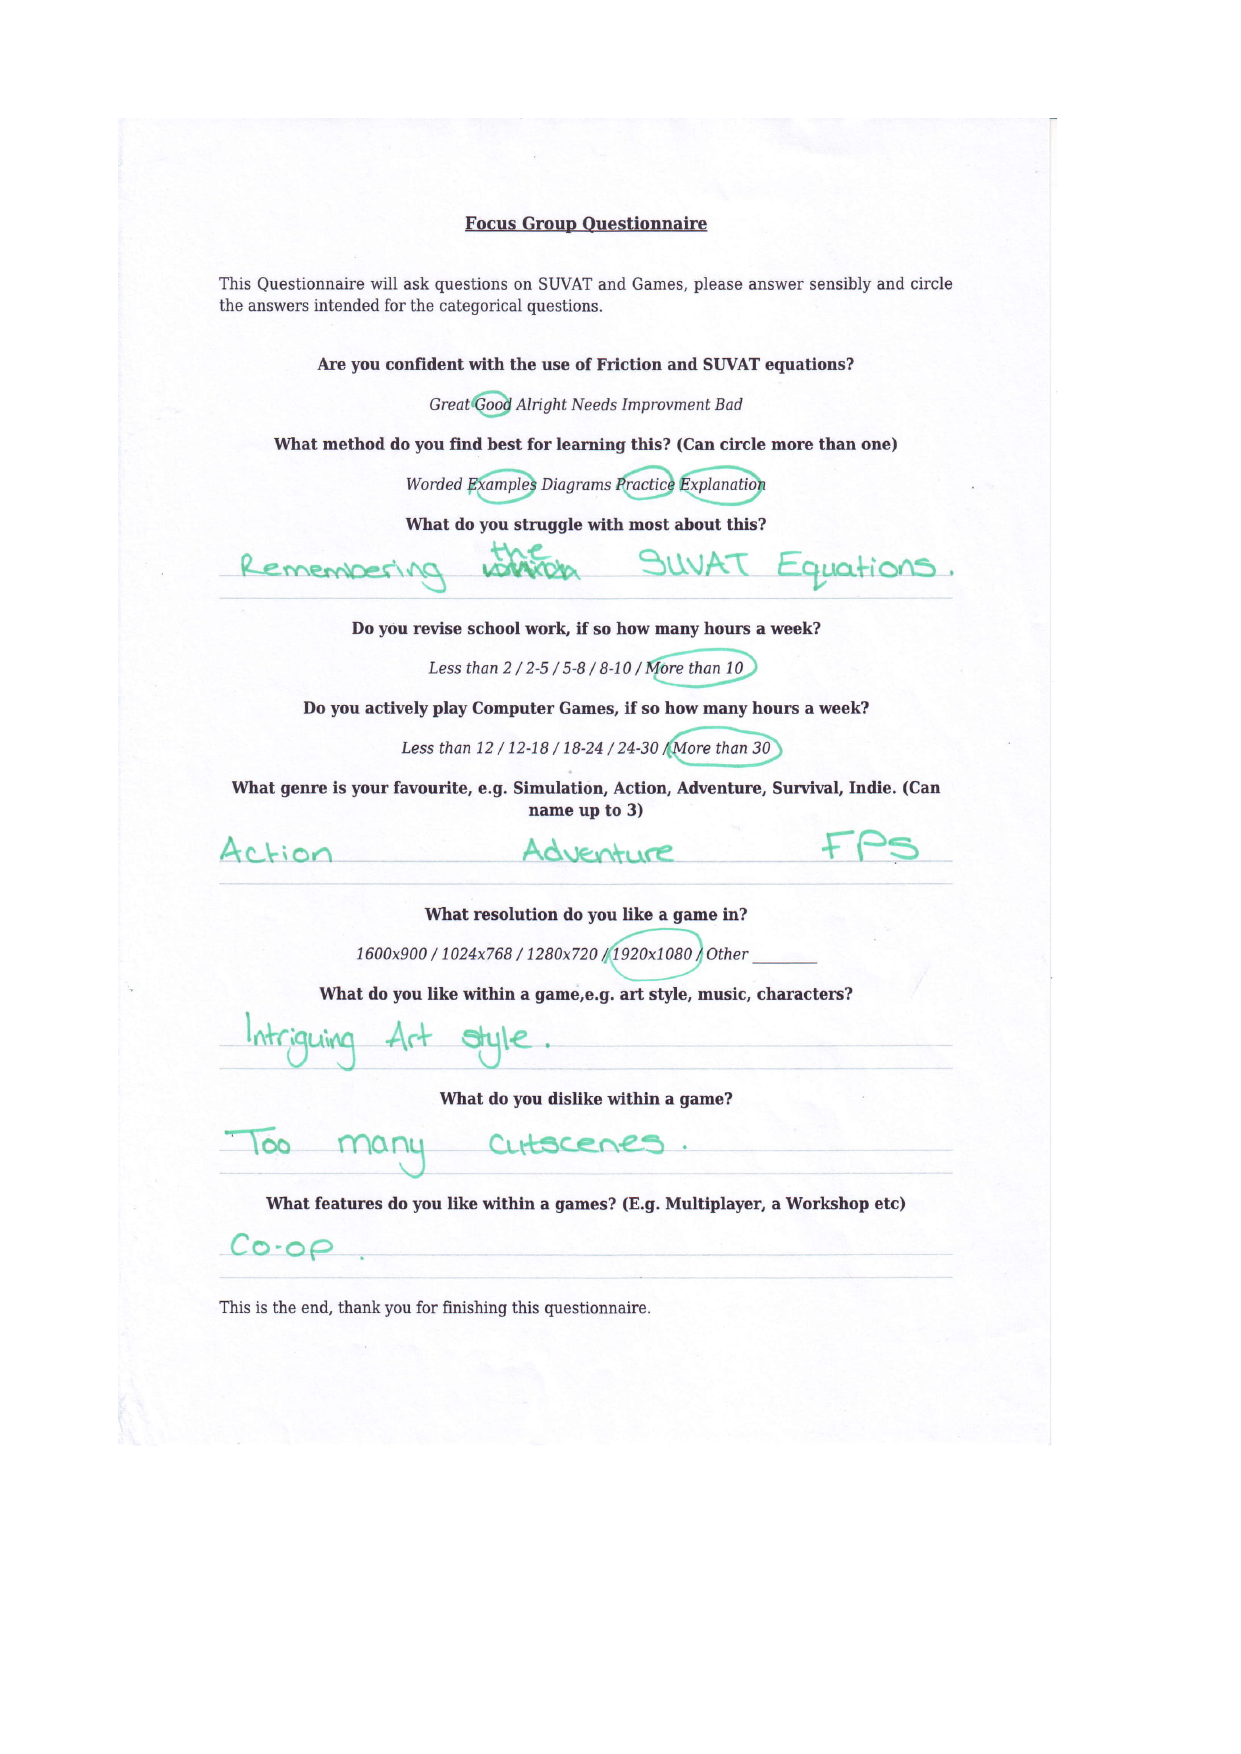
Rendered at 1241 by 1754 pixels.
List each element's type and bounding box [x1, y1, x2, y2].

picture [118, 118, 1058, 1447]
